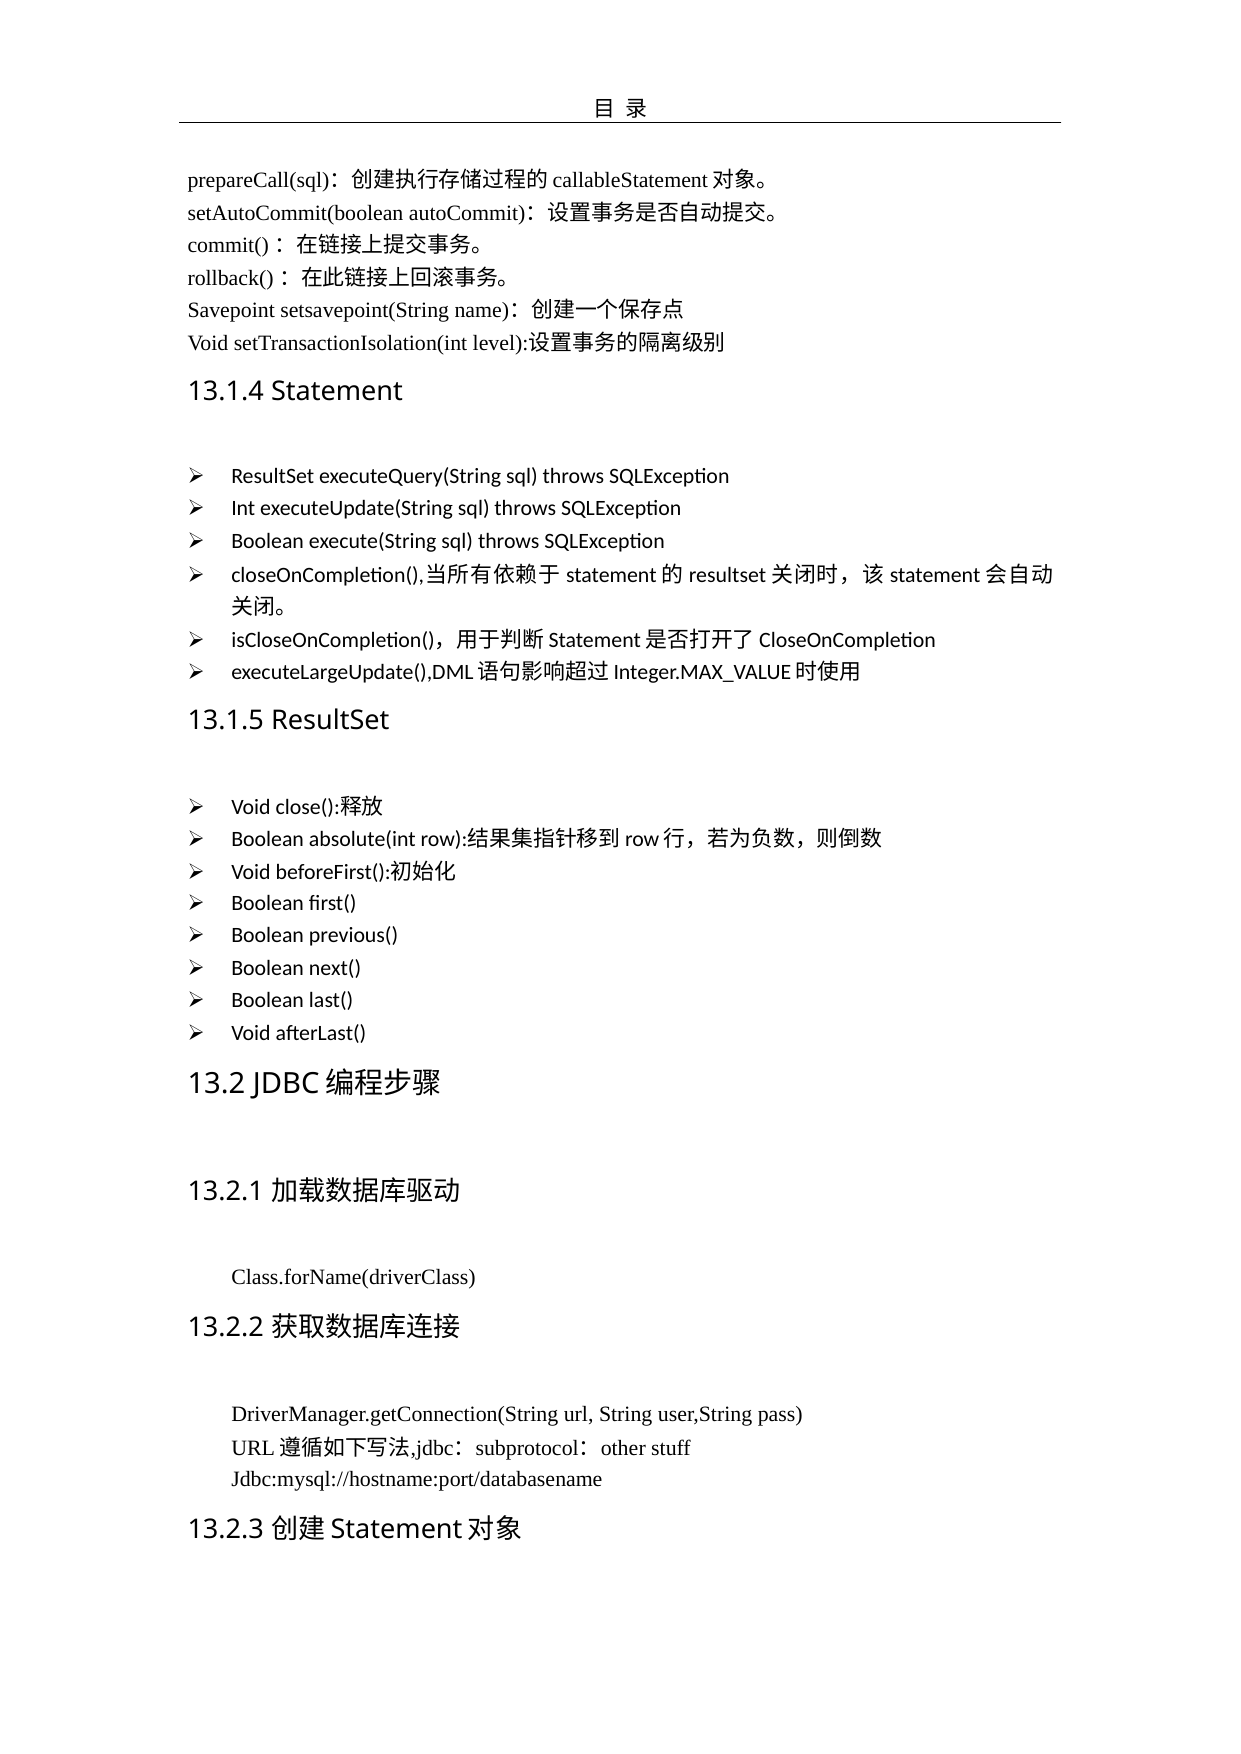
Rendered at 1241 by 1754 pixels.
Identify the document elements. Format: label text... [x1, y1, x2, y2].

subtitle 加载数据库驱动 [187, 1156, 1053, 1221]
list Boolean next() [187, 951, 1053, 983]
subtitle Statement [187, 357, 1053, 422]
text Void setTransactionIsolation(int level):设置事务的隔离级别 [187, 324, 1053, 357]
text Savepoint setsavepoint(String name)：创建一个保存点 [187, 292, 1053, 324]
list ResultSet executeQuery(String sql) throws SQLException [187, 459, 1053, 491]
list Boolean last() [187, 983, 1053, 1016]
text rollback() ：在此链接上回滚事务。 [187, 259, 1053, 292]
text prepareCall(sql)：创建执行存储过程的callableStatement对象。 [187, 162, 1053, 194]
text URL遵循如下写法,jdbc：subprotocol：other stuff [187, 1429, 1053, 1462]
text commit() ：在链接上提交事务。 [187, 227, 1053, 259]
text setAutoCommit(boolean autoCommit)：设置事务是否自动提交。 [187, 194, 1053, 227]
subtitle 获取数据库连接 [187, 1292, 1053, 1357]
list Boolean execute(String sql) throws SQLException [187, 524, 1053, 556]
list Boolean first() [187, 886, 1053, 918]
text Class.forName(driverClass) [187, 1260, 1053, 1292]
list closeOnCompletion(),当所有依赖于statement的resultset关闭时，该statement会自动关闭。 [187, 556, 1053, 621]
list Int executeUpdate(String sql) throws SQLException [187, 491, 1053, 524]
list Void afterLast() [187, 1016, 1053, 1048]
list isCloseOnCompletion()，用于判断Statement是否打开了CloseOnCompletion [187, 621, 1053, 654]
text DriverManager.getConnection(String url, String user,String pass) [187, 1397, 1053, 1429]
list Boolean previous() [187, 918, 1053, 951]
list executeLargeUpdate(),DML语句影响超过Integer.MAX_VALUE时使用 [187, 654, 1053, 686]
list Void close():释放 [187, 788, 1053, 821]
subtitle ResultSet [187, 686, 1053, 751]
list Void beforeFirst():初始化 [187, 853, 1053, 886]
text Jdbc:mysql://hostname:port/databasename [187, 1462, 1053, 1494]
subtitle 创建Statement对象 [187, 1494, 1053, 1559]
subtitle JDBC编程步骤 [187, 1048, 1053, 1113]
list Boolean absolute(int row):结果集指针移到row行，若为负数，则倒数 [187, 821, 1053, 853]
